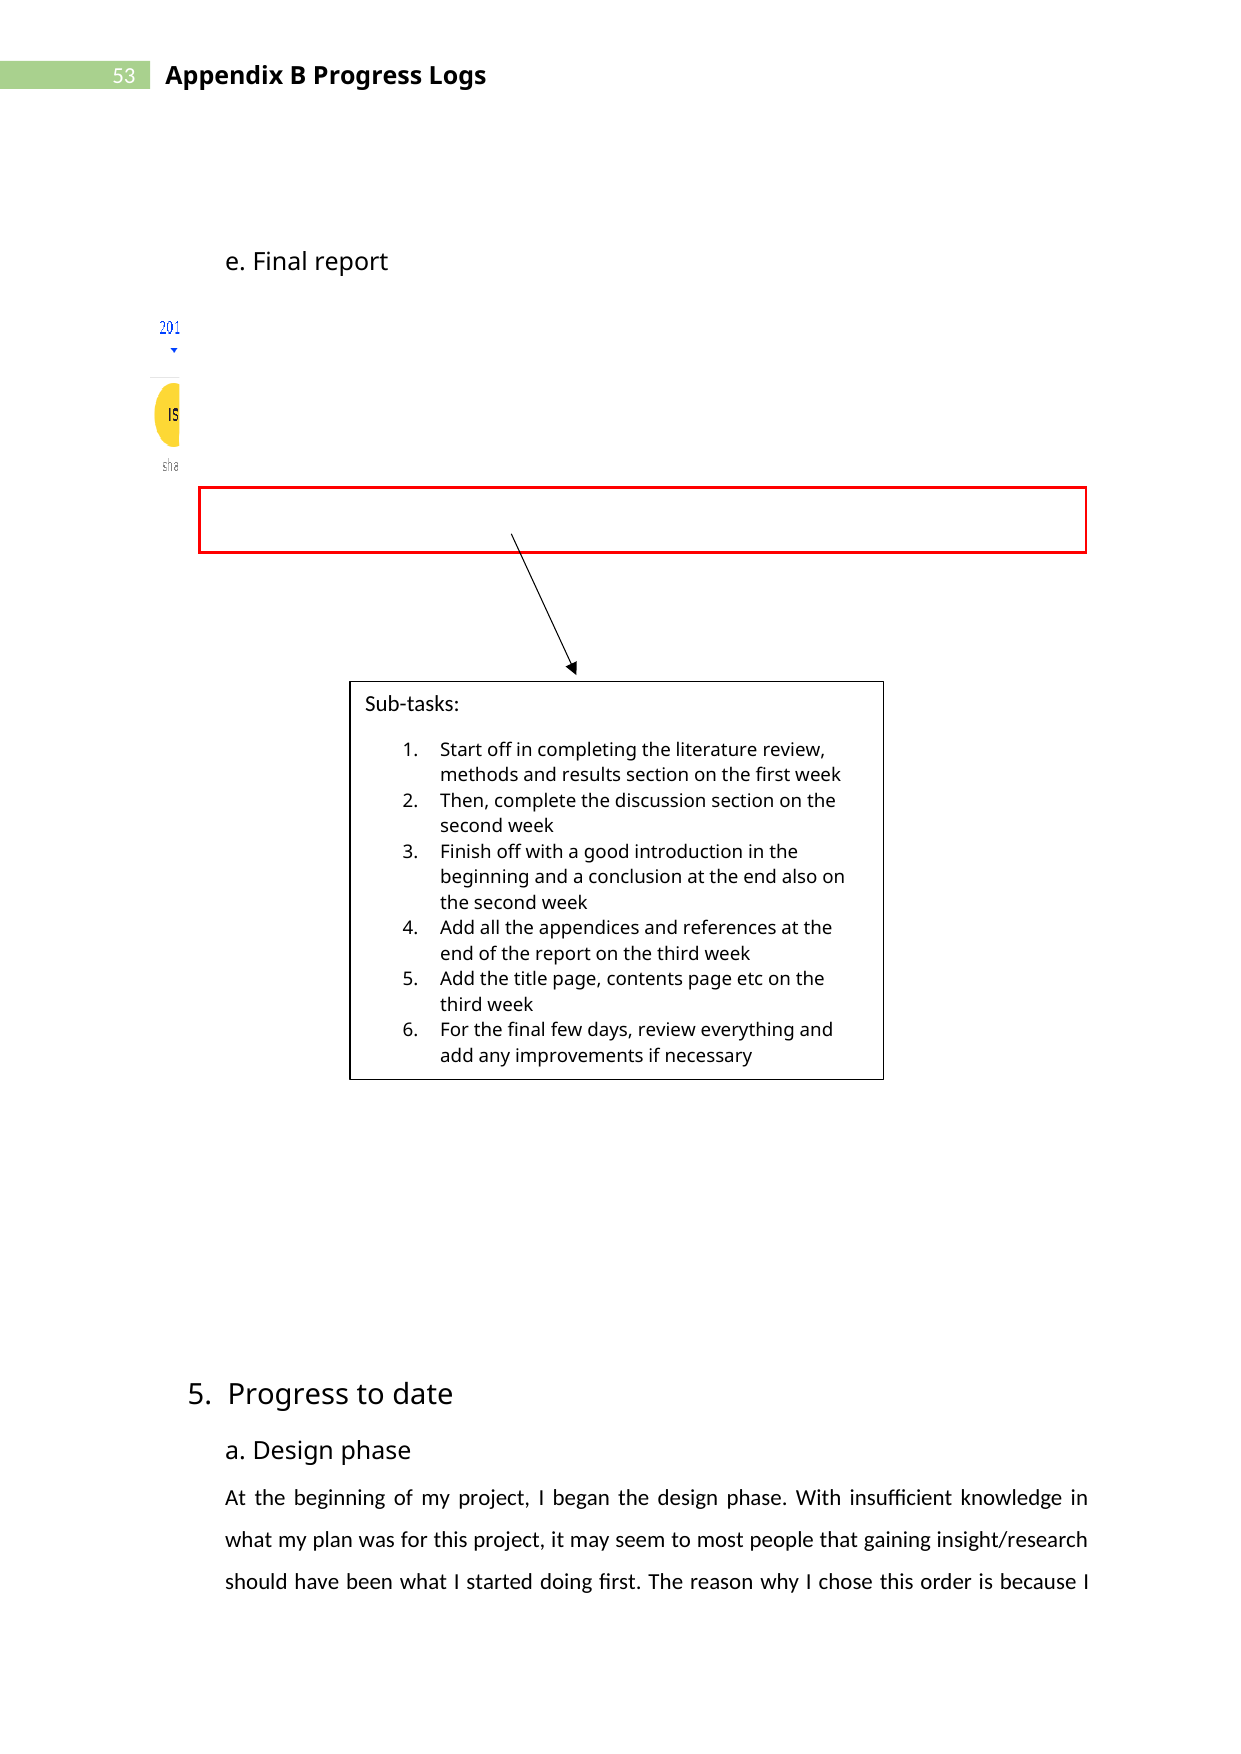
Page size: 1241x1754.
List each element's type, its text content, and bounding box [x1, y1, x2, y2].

text Progress to date [187, 1373, 1090, 1413]
picture [150, 303, 169, 634]
text Design phase [225, 1432, 1090, 1466]
text Final report [225, 244, 1090, 278]
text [225, 1483, 1090, 1595]
